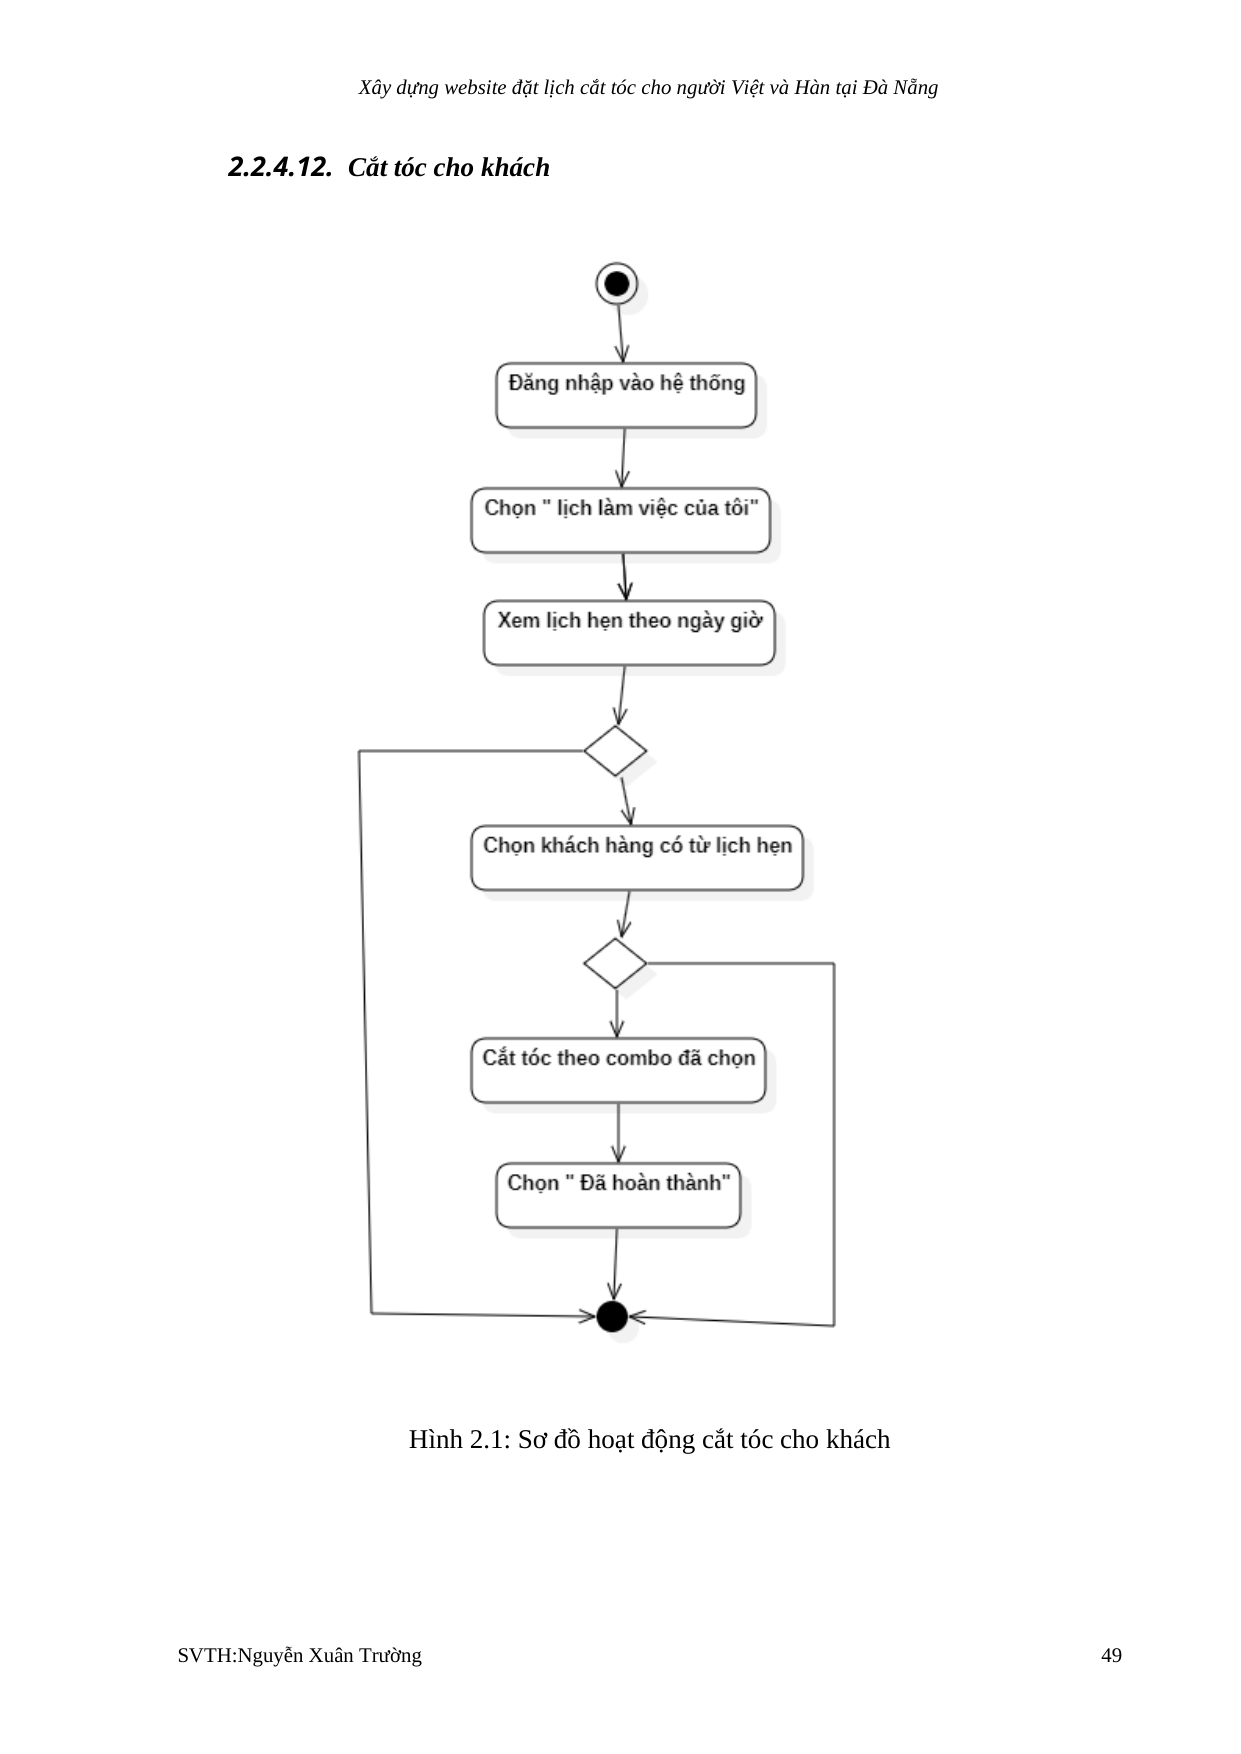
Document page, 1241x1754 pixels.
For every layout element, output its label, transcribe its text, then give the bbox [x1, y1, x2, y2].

subtitle Sơ đồ hoạt động cắt tóc cho khách [177, 1423, 1122, 1454]
subtitle Cắt tóc cho khách [177, 148, 1122, 184]
picture [228, 209, 947, 1395]
